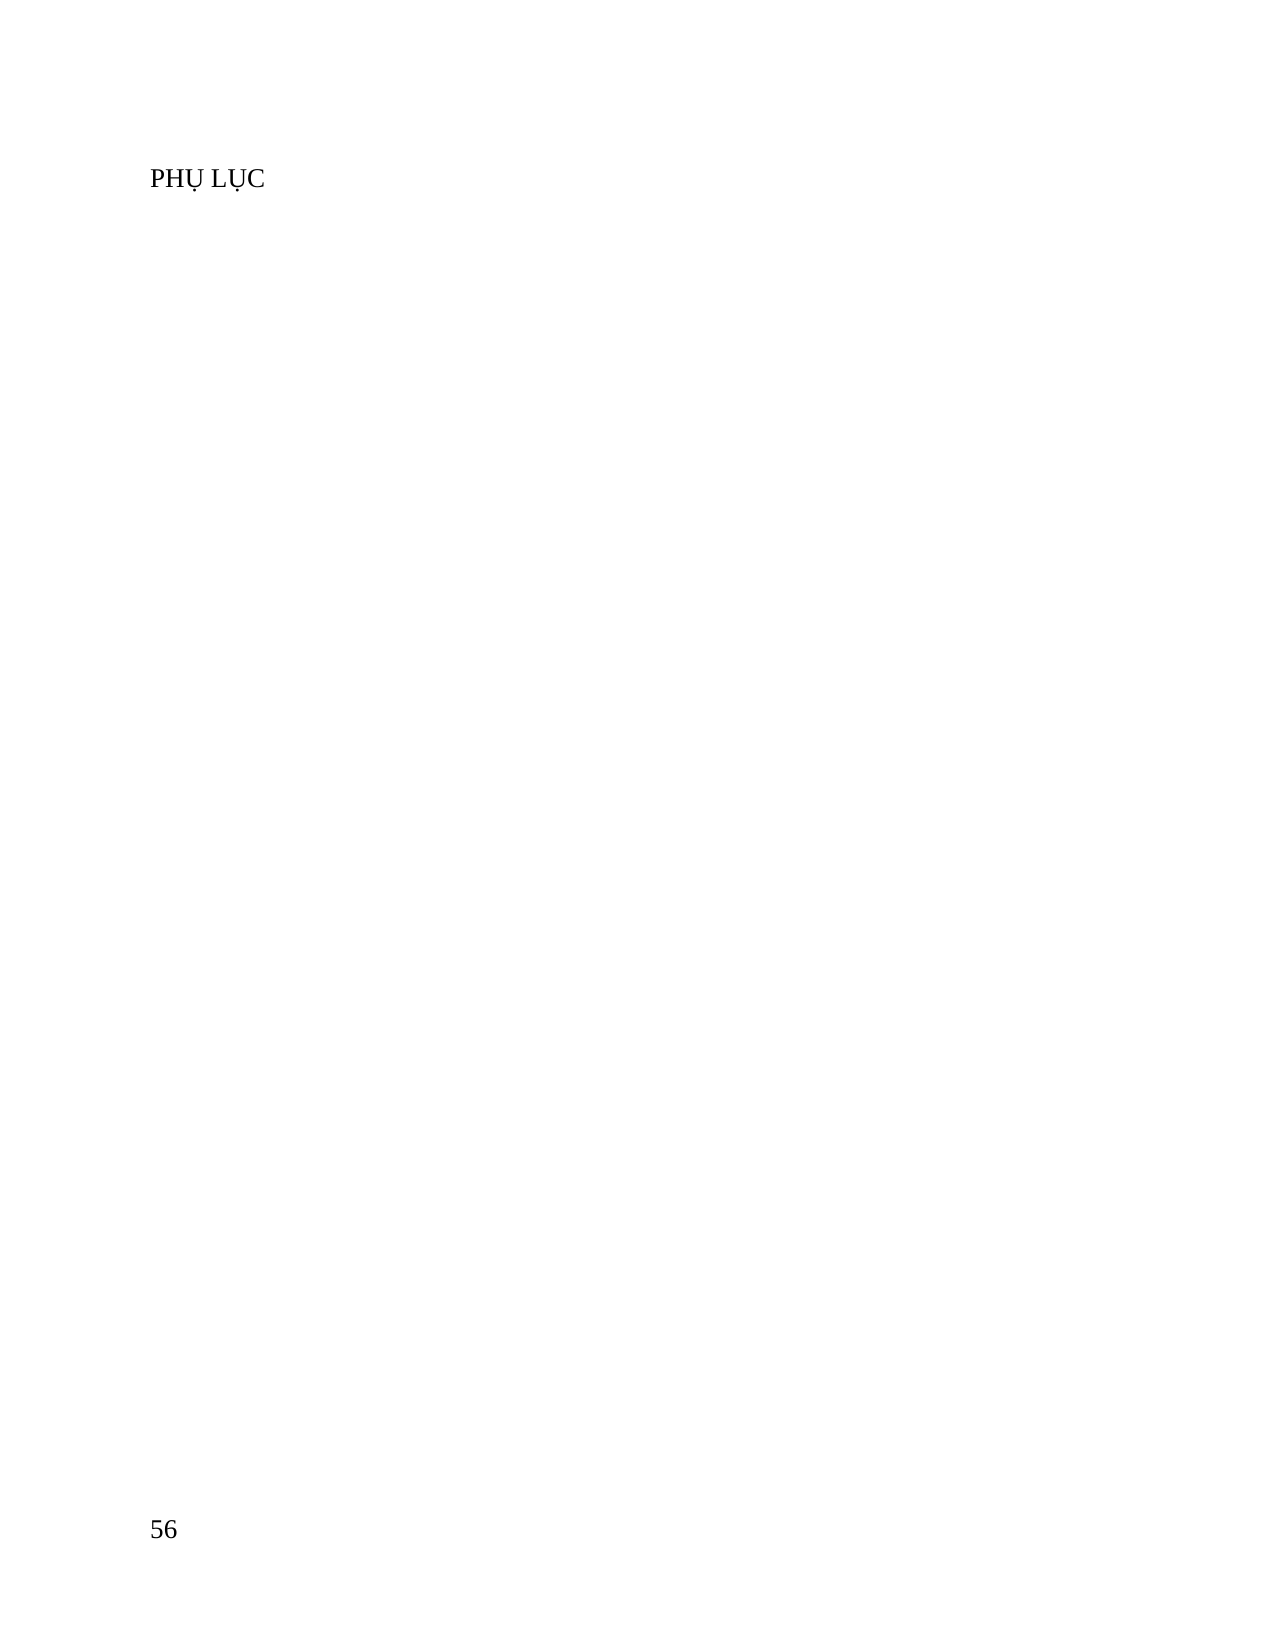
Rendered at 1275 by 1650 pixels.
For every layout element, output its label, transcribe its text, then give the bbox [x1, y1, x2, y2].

text PHỤ LỤC [150, 162, 1125, 194]
